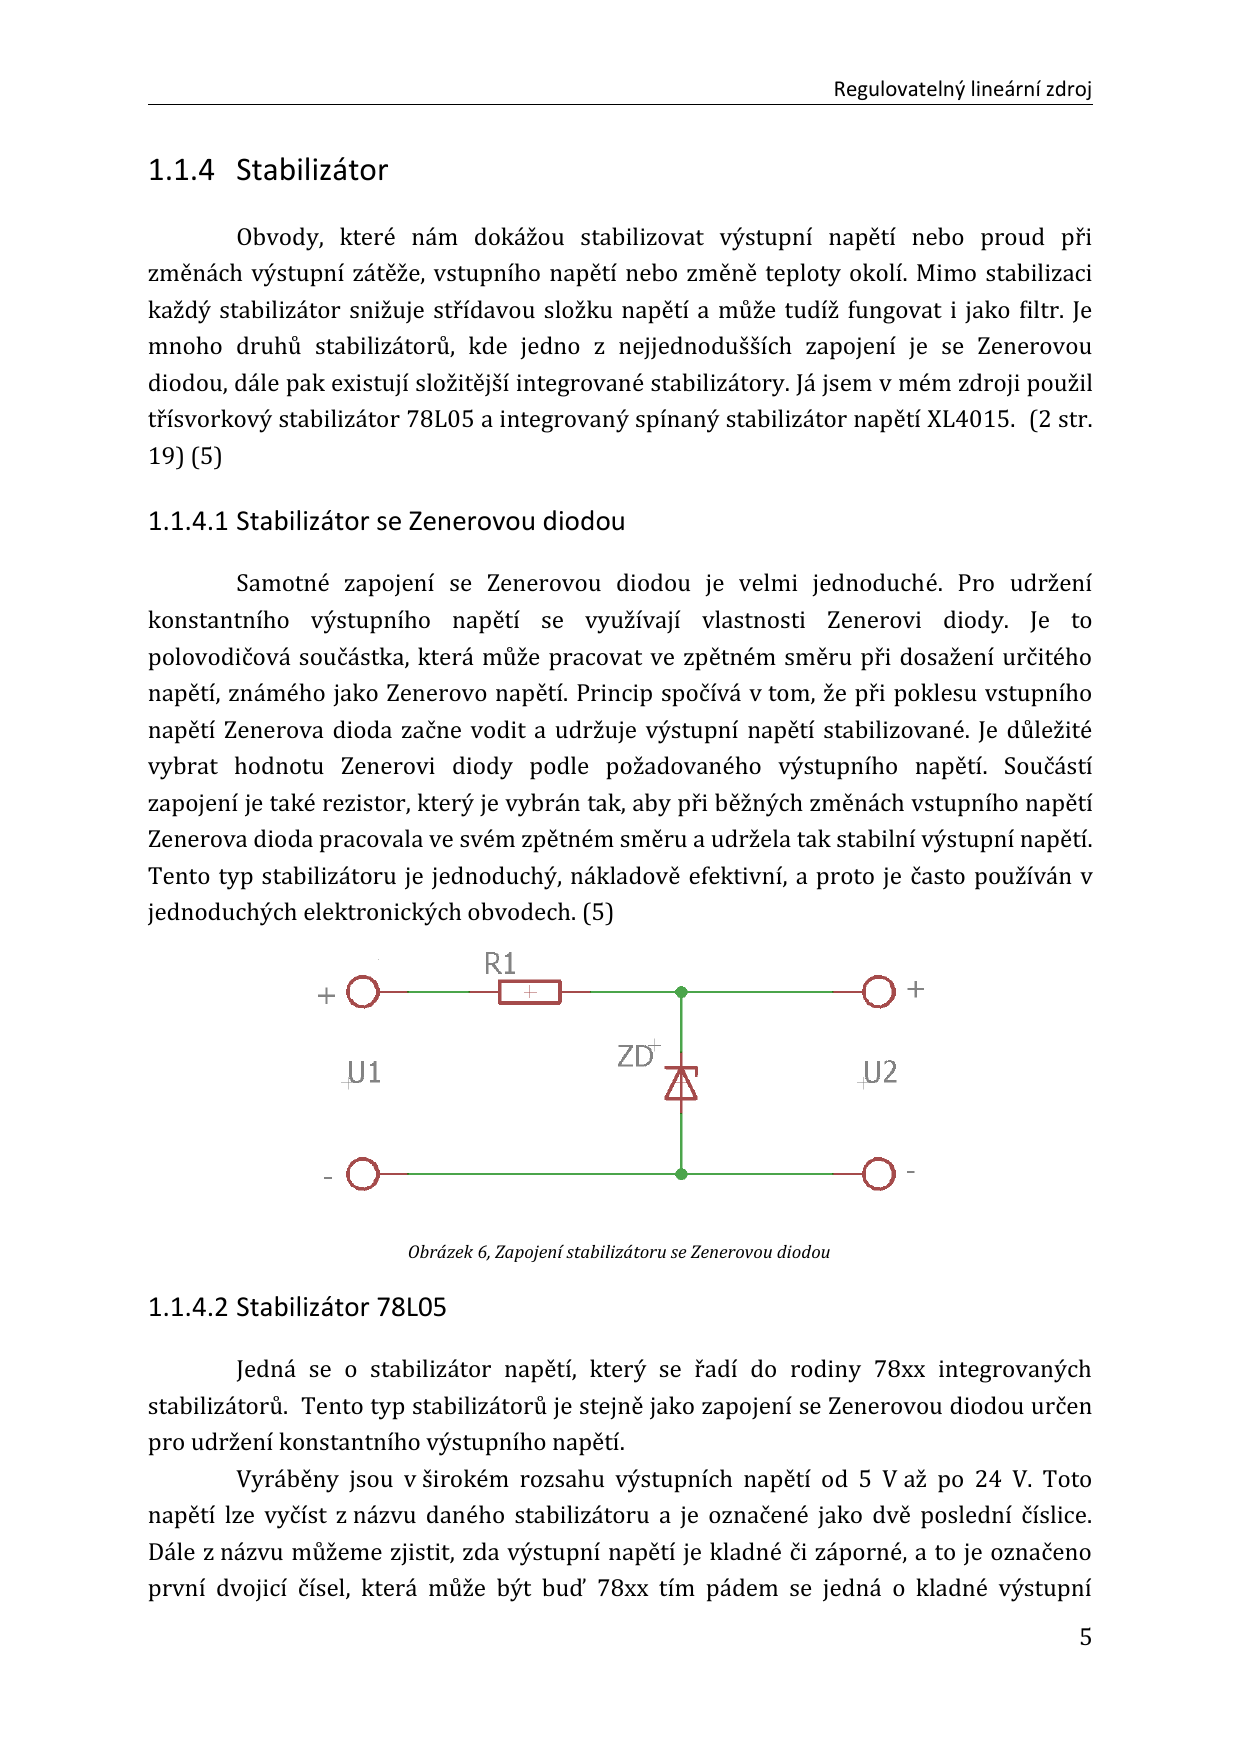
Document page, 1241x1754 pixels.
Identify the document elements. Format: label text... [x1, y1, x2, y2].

text Jedná se o stabilizátor napětí, který se řadí do rodiny 78xx integrovaných stabilizátorů. Tento typ stabilizátorů je stejně jako zapojení se Zenerovou diodou určen pro udržení konstantního výstupního napětí. [148, 1354, 1093, 1456]
text Samotné zapojení se Zenerovou diodou je velmi jednoduché. Pro udržení konstantního výstupního napětí se využívají vlastnosti Zenerovi diody. Je to polovodičová součástka, která může pracovat ve zpětném směru při dosažení určitého napětí, známého jako Zenerovo napětí. Princip spočívá v tom, že při poklesu vstupního napětí Zenerova dioda začne vodit a udržuje výstupní napětí stabilizované. Je důležité vybrat hodnotu Zenerovi diody podle požadovaného výstupního napětí. Součástí zapojení je také rezistor, který je vybrán tak, aby při běžných změnách vstupního napětí Zenerova dioda pracovala ve svém zpětném směru a udržela tak stabilní výstupní napětí. Tento typ stabilizátoru je jednoduchý, nákladově efektivní, a proto je často používán v jednoduchých elektronických obvodech. [148, 568, 1093, 926]
picture [287, 933, 953, 1234]
subtitle Stabilizátor se Zenerovou diodou [148, 502, 1093, 538]
subtitle Stabilizátor [148, 148, 1093, 188]
text Obrázek 6, Zapojení stabilizátoru se Zenerovou diodou [148, 1241, 1093, 1263]
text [148, 1463, 1093, 1602]
text Obvody, které nám dokážou stabilizovat výstupní napětí nebo proud při změnách výstupní zátěže, vstupního napětí nebo změně teploty okolí. Mimo stabilizaci každý stabilizátor snižuje střídavou složku napětí a může tudíž fungovat i jako filtr. Je mnoho druhů stabilizátorů, kde jedno z nejjednodušších zapojení je se Zenerovou diodou, dále pak existují složitější integrované stabilizátory. Já jsem v mém zdroji použil třísvorkový stabilizátor 78L05 a integrovaný spínaný stabilizátor napětí XL4015. [148, 221, 1093, 470]
subtitle Stabilizátor 78L05 [148, 1288, 1093, 1323]
